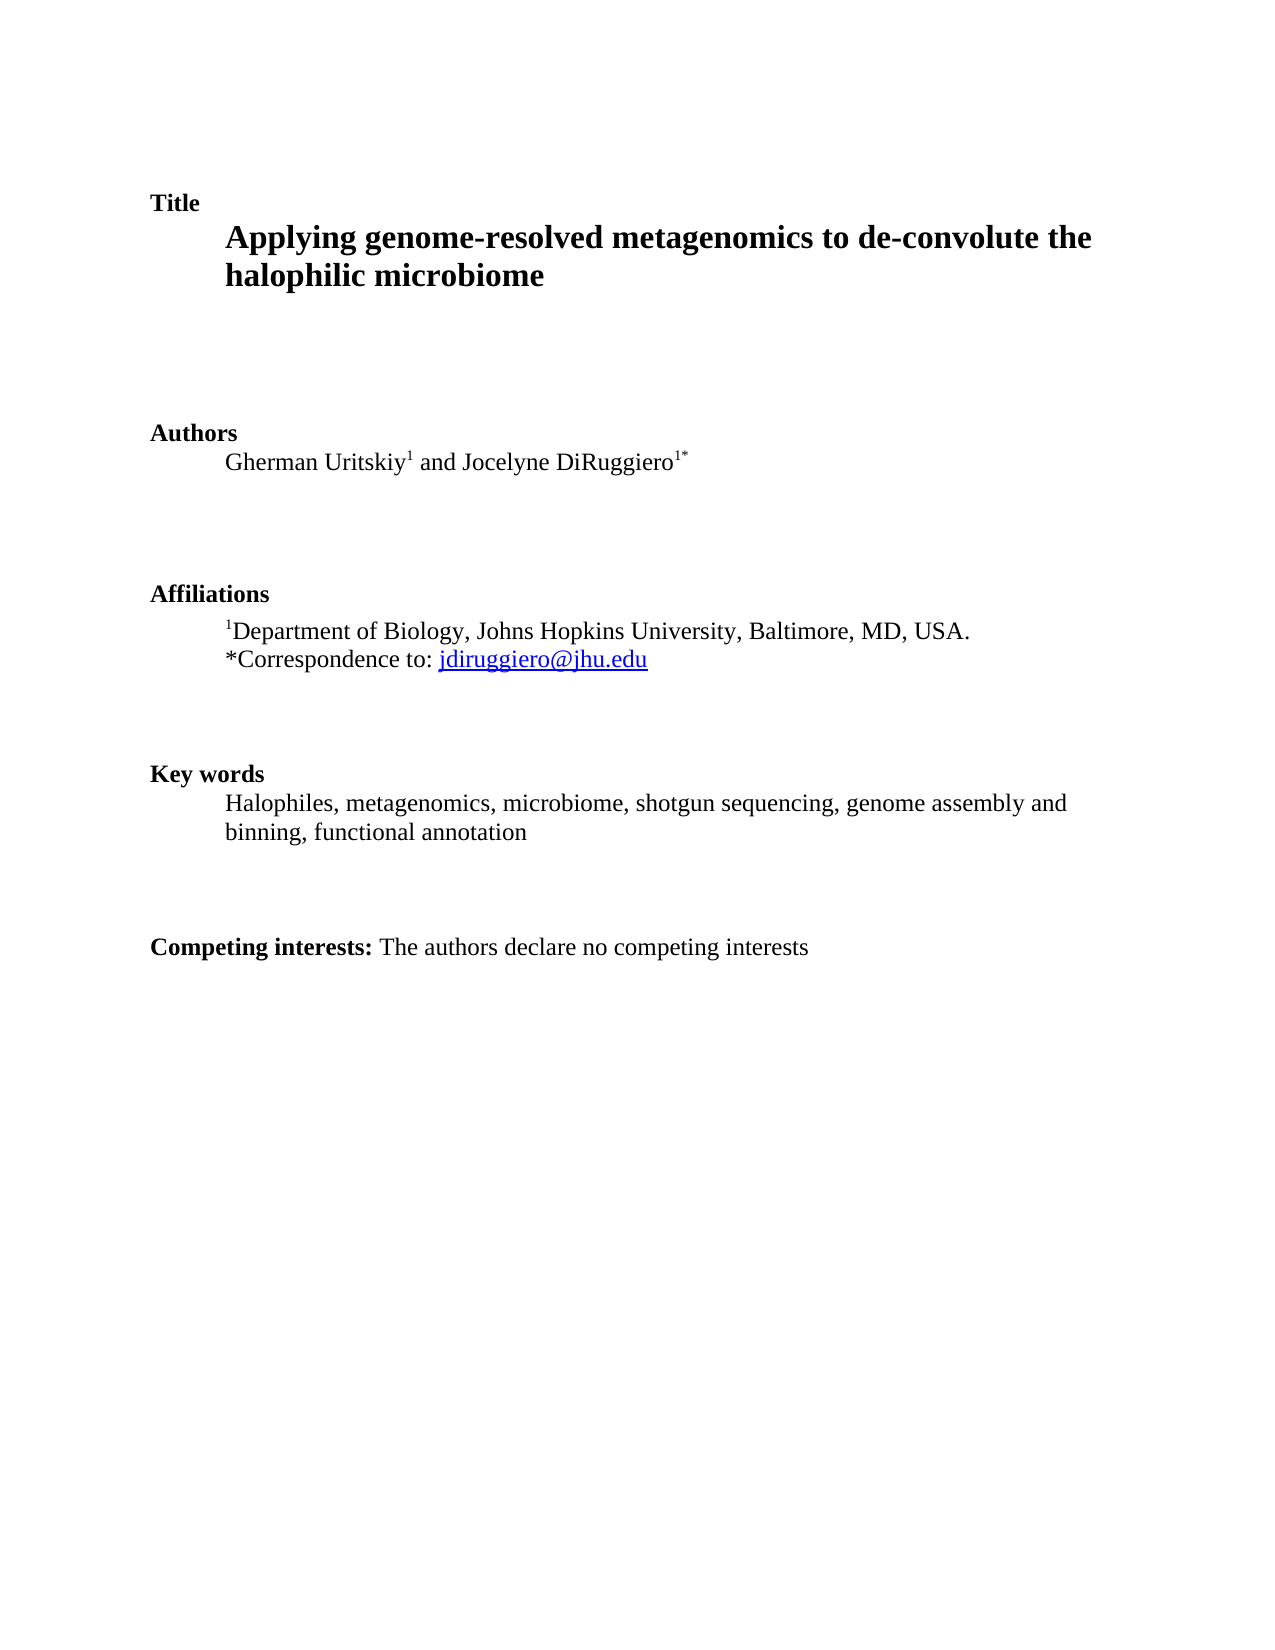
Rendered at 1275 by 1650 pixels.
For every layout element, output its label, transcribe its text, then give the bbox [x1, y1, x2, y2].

text 1Department of Biology, Johns Hopkins University, Baltimore, MD, USA. [225, 616, 1191, 644]
text *Correspondence to: jdiruggiero@jhu.edu [225, 644, 1191, 673]
text Halophiles, metagenomics, microbiome, shotgun sequencing, genome assembly and binning, functional annotation [225, 788, 1125, 846]
text Key words [150, 759, 1125, 788]
text Gherman Uritskiy1 and Jocelyne DiRuggiero1* [150, 447, 1125, 476]
text Affiliations [150, 579, 1191, 607]
text Title [150, 188, 1125, 217]
text Competing interests: The authors declare no competing interests [150, 932, 1125, 961]
text Applying genome-resolved metagenomics to de-convolute the halophilic microbiome [225, 217, 1125, 294]
text Authors [150, 418, 1125, 447]
